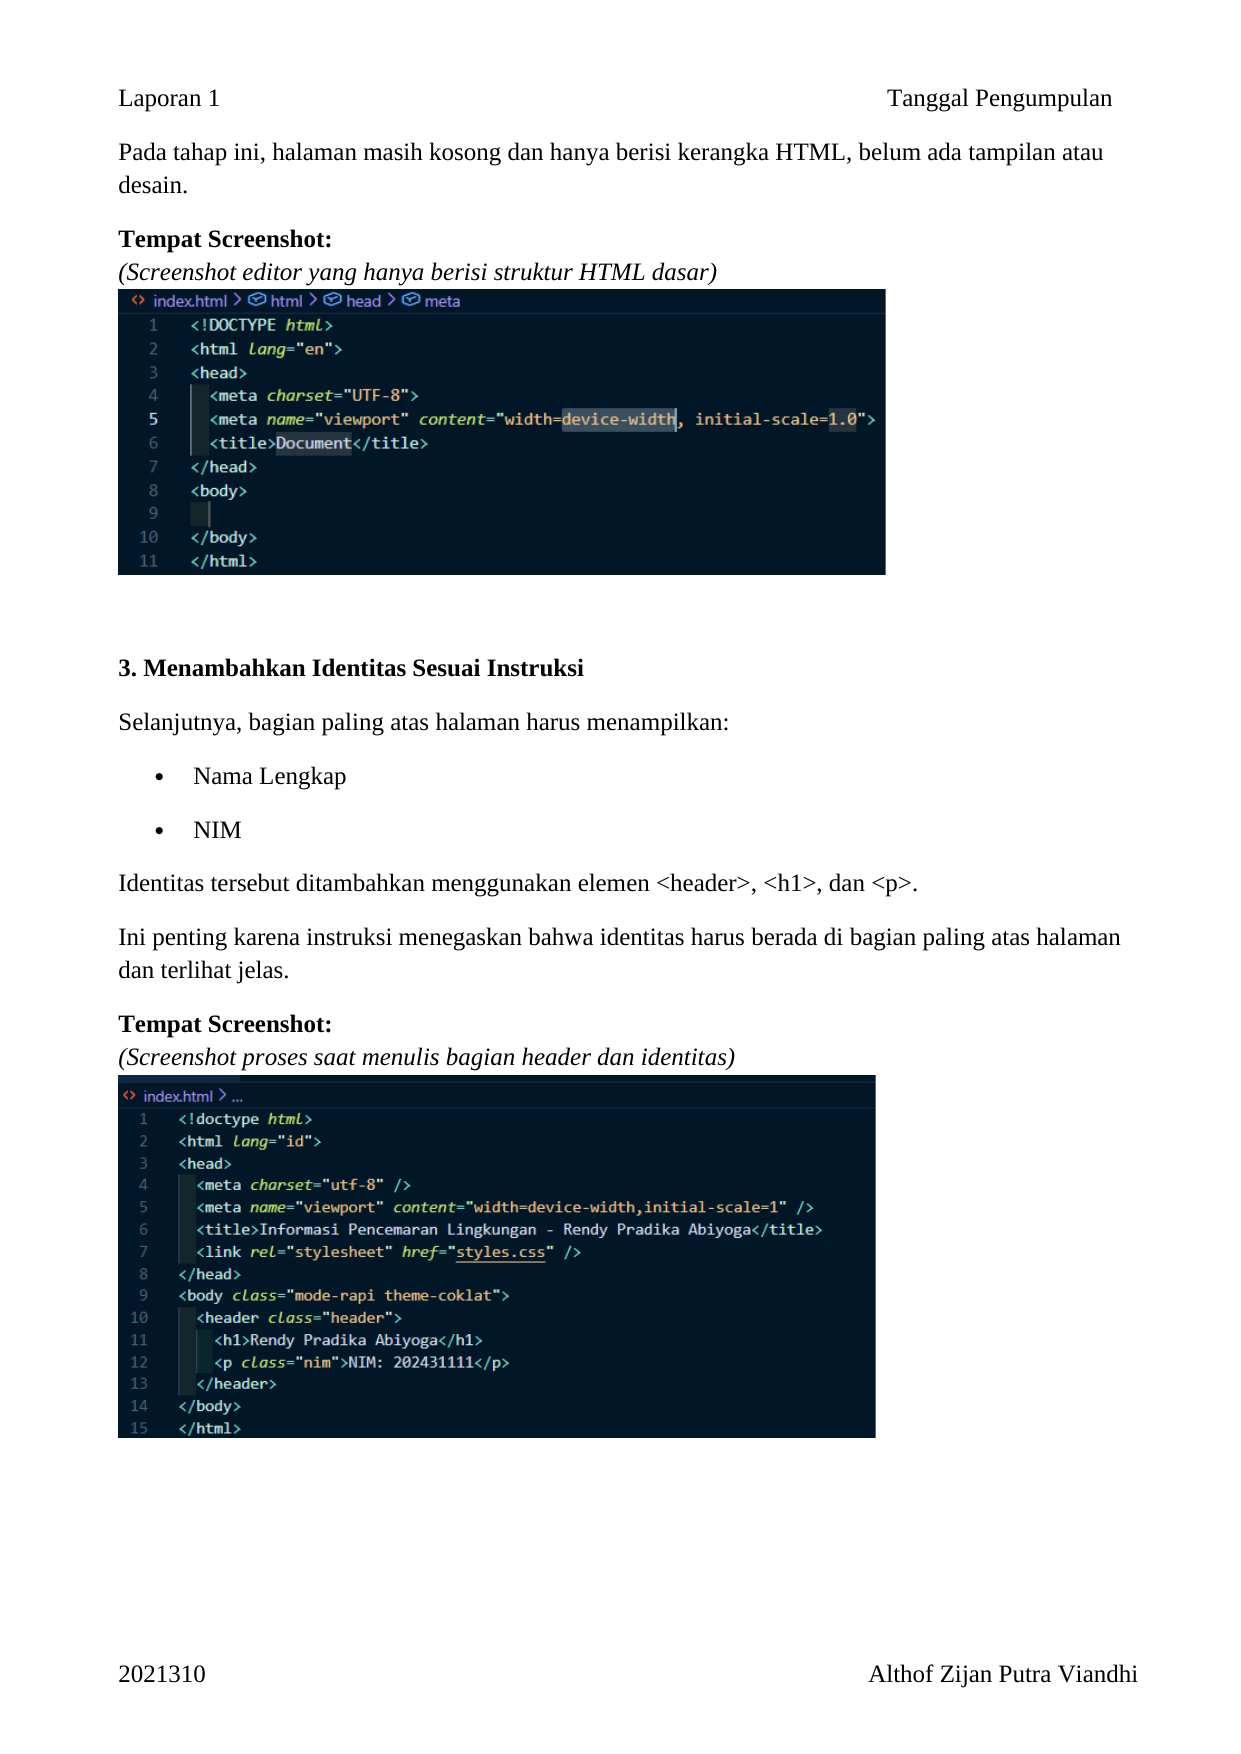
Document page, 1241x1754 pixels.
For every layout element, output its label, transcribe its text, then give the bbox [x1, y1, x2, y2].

list NIM [156, 815, 1122, 843]
text Pada tahap ini, halaman masih kosong dan hanya berisi kerangka HTML, belum ada tampilan atau desain. [118, 137, 1122, 198]
text Ini penting karena instruksi menegaskan bahwa identitas harus berada di bagian paling atas halaman dan terlihat jelas. [118, 922, 1122, 984]
text Selanjutnya, bagian paling atas halaman harus menampilkan: [118, 707, 1122, 736]
picture [118, 1075, 876, 1438]
picture [118, 289, 886, 575]
text Identitas tersebut ditambahkan menggunakan elemen <header>, <h1>, dan <p>. [118, 868, 1122, 897]
text 3. Menambahkan Identitas Sesuai Instruksi [118, 653, 1122, 682]
list Nama Lengkap [156, 761, 1122, 789]
